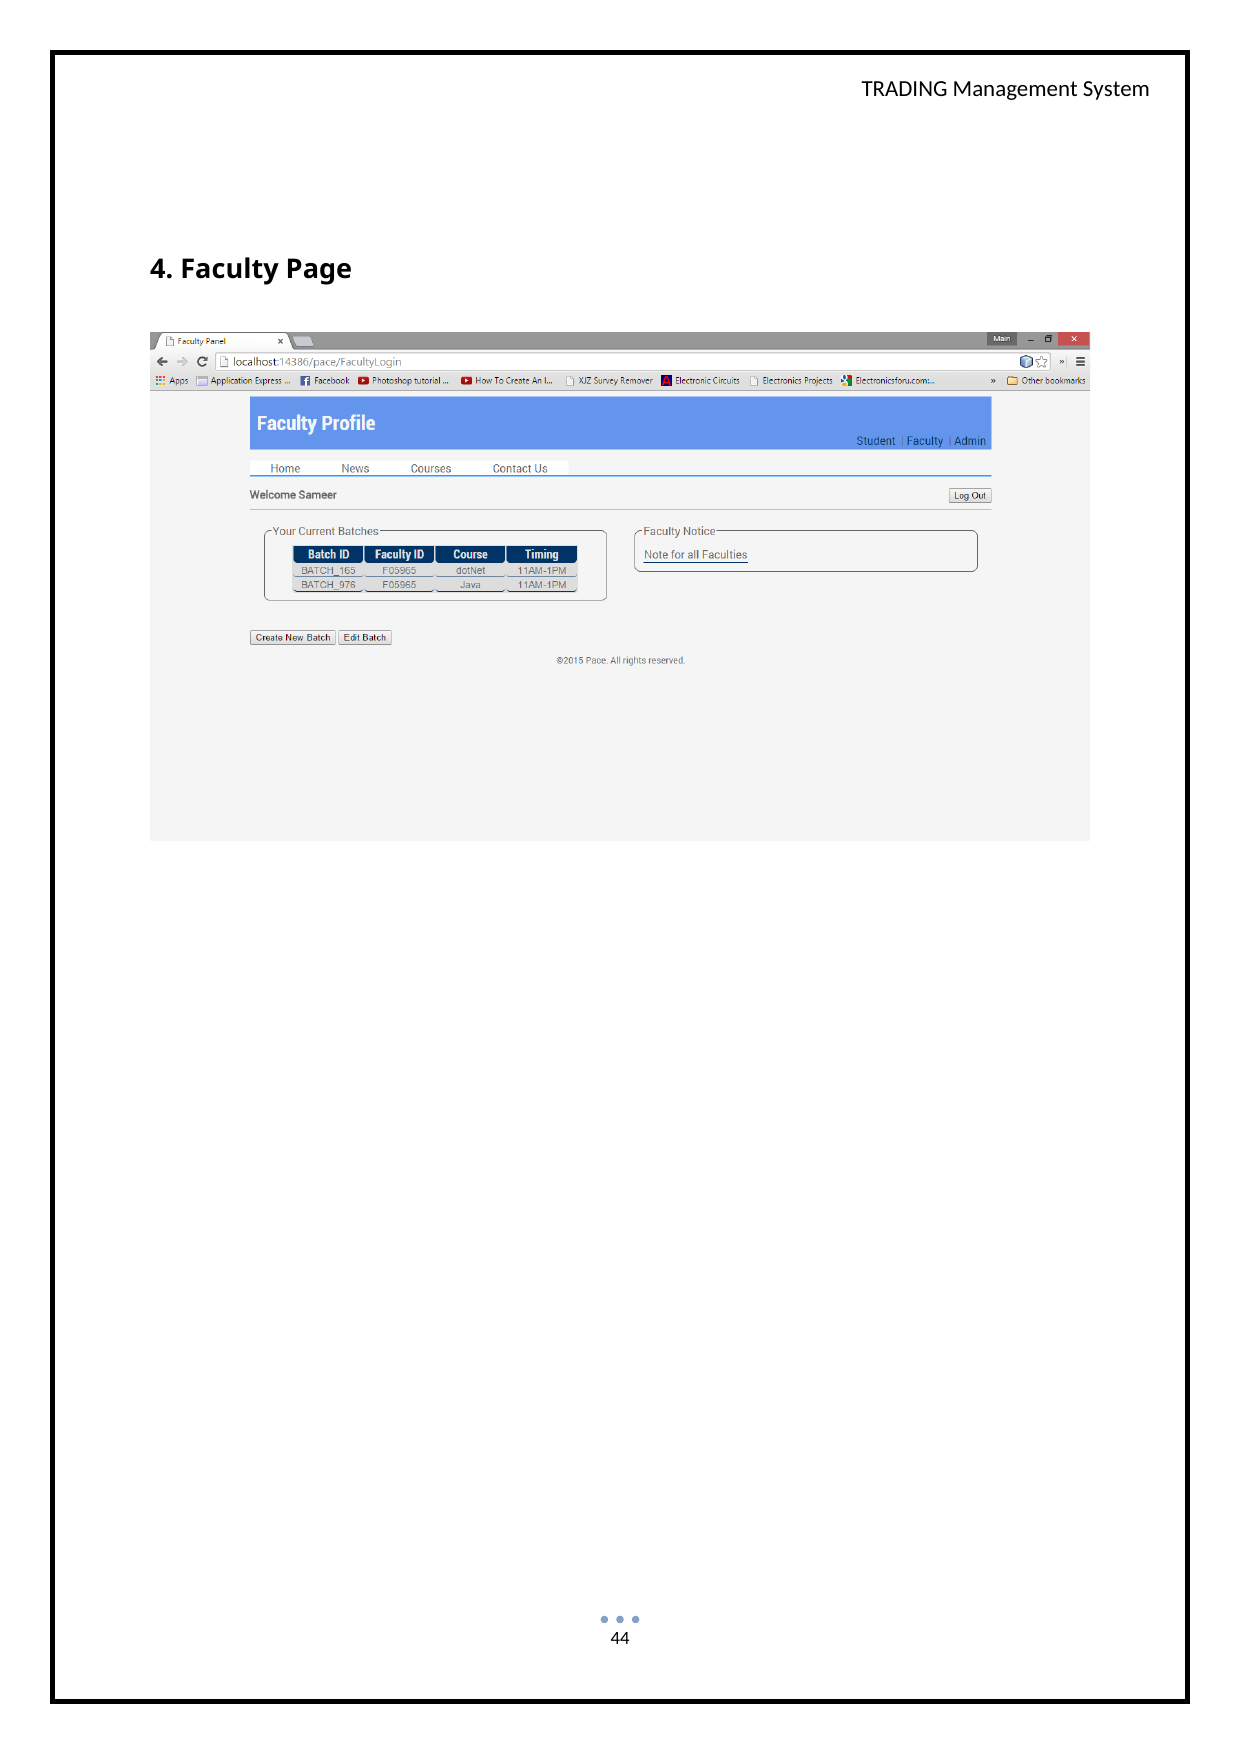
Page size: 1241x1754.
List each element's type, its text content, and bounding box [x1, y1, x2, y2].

text 4. Faculty Page [150, 207, 1090, 332]
picture [150, 332, 1091, 841]
